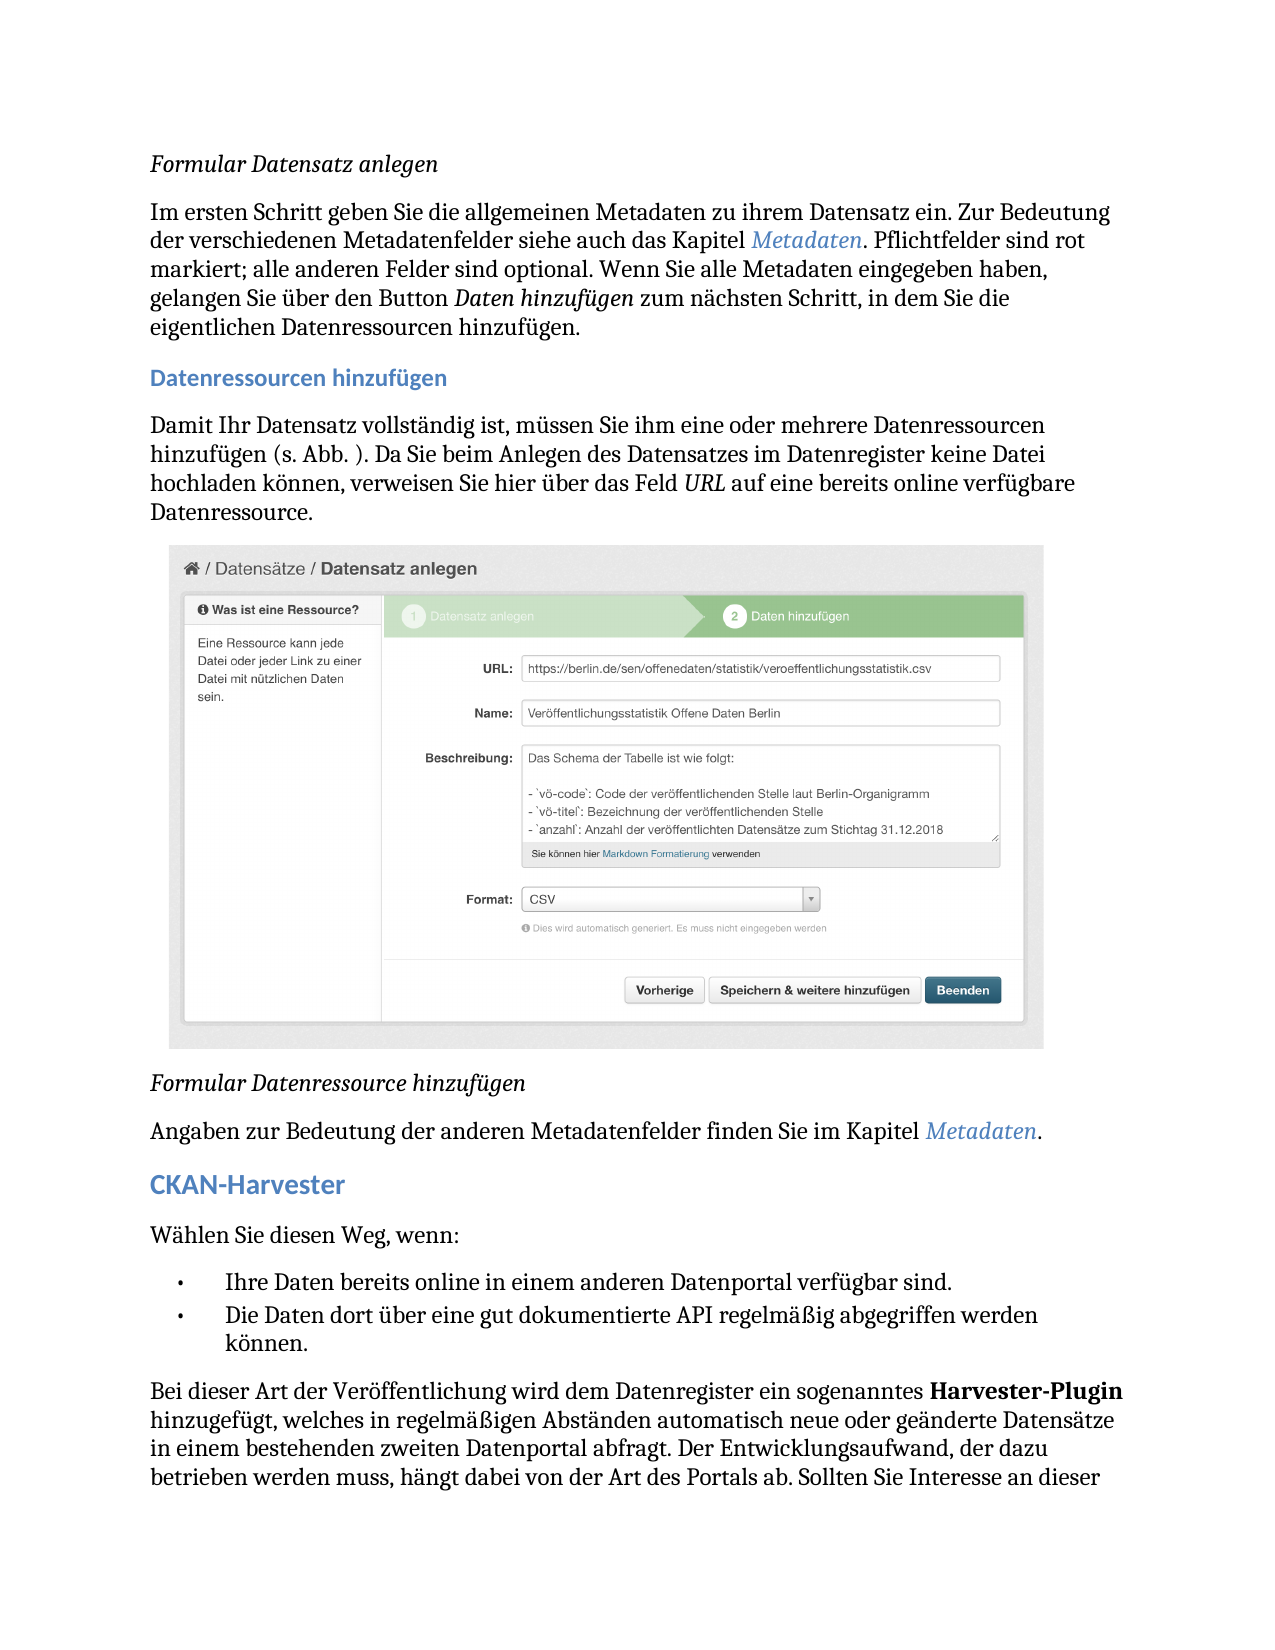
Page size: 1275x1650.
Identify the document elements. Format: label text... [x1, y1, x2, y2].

text Damit Ihr Datensatz vollständig ist, müssen Sie ihm eine oder mehrere Datenressourcen hinzufügen (s. Abb. ). Da Sie beim Anlegen des Datensatzes im Datenregister keine Datei hochladen können, verweisen Sie hier über das Feld URL auf eine bereits online verfügbare Datenressource. [150, 411, 1125, 526]
text Formular Datensatz anlegen [150, 150, 1125, 179]
subtitle CKAN-Harvester [150, 1166, 1125, 1202]
picture [168, 545, 1044, 1049]
text Formular Datenressource hinzufügen [150, 1069, 1125, 1098]
text Im ersten Schritt geben Sie die allgemeinen Metadaten zu ihrem Datensatz ein. Zur Bedeutung der verschiedenen Metadatenfelder siehe auch das Kapitel Metadaten. Pflichtfelder sind rot markiert; alle anderen Felder sind optional. Wenn Sie alle Metadaten eingegeben haben, gelangen Sie über den Button Daten hinzufügen zum nächsten Schritt, in dem Sie die eigentlichen Datenressourcen hinzufügen. [150, 197, 1125, 341]
list Ihre Daten bereits online in einem anderen Datenportal verfügbar sind. [175, 1268, 1125, 1297]
list Die Daten dort über eine gut dokumentierte API regelmäßig abgegriffen werden können. [175, 1301, 1125, 1358]
text Wählen Sie diesen Weg, wenn: [150, 1221, 1125, 1249]
subtitle Datenressourcen hinzufügen [150, 362, 1125, 393]
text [150, 1377, 1125, 1492]
text Angaben zur Bedeutung der anderen Metadatenfelder finden Sie im Kapitel Metadaten. [150, 1117, 1125, 1145]
